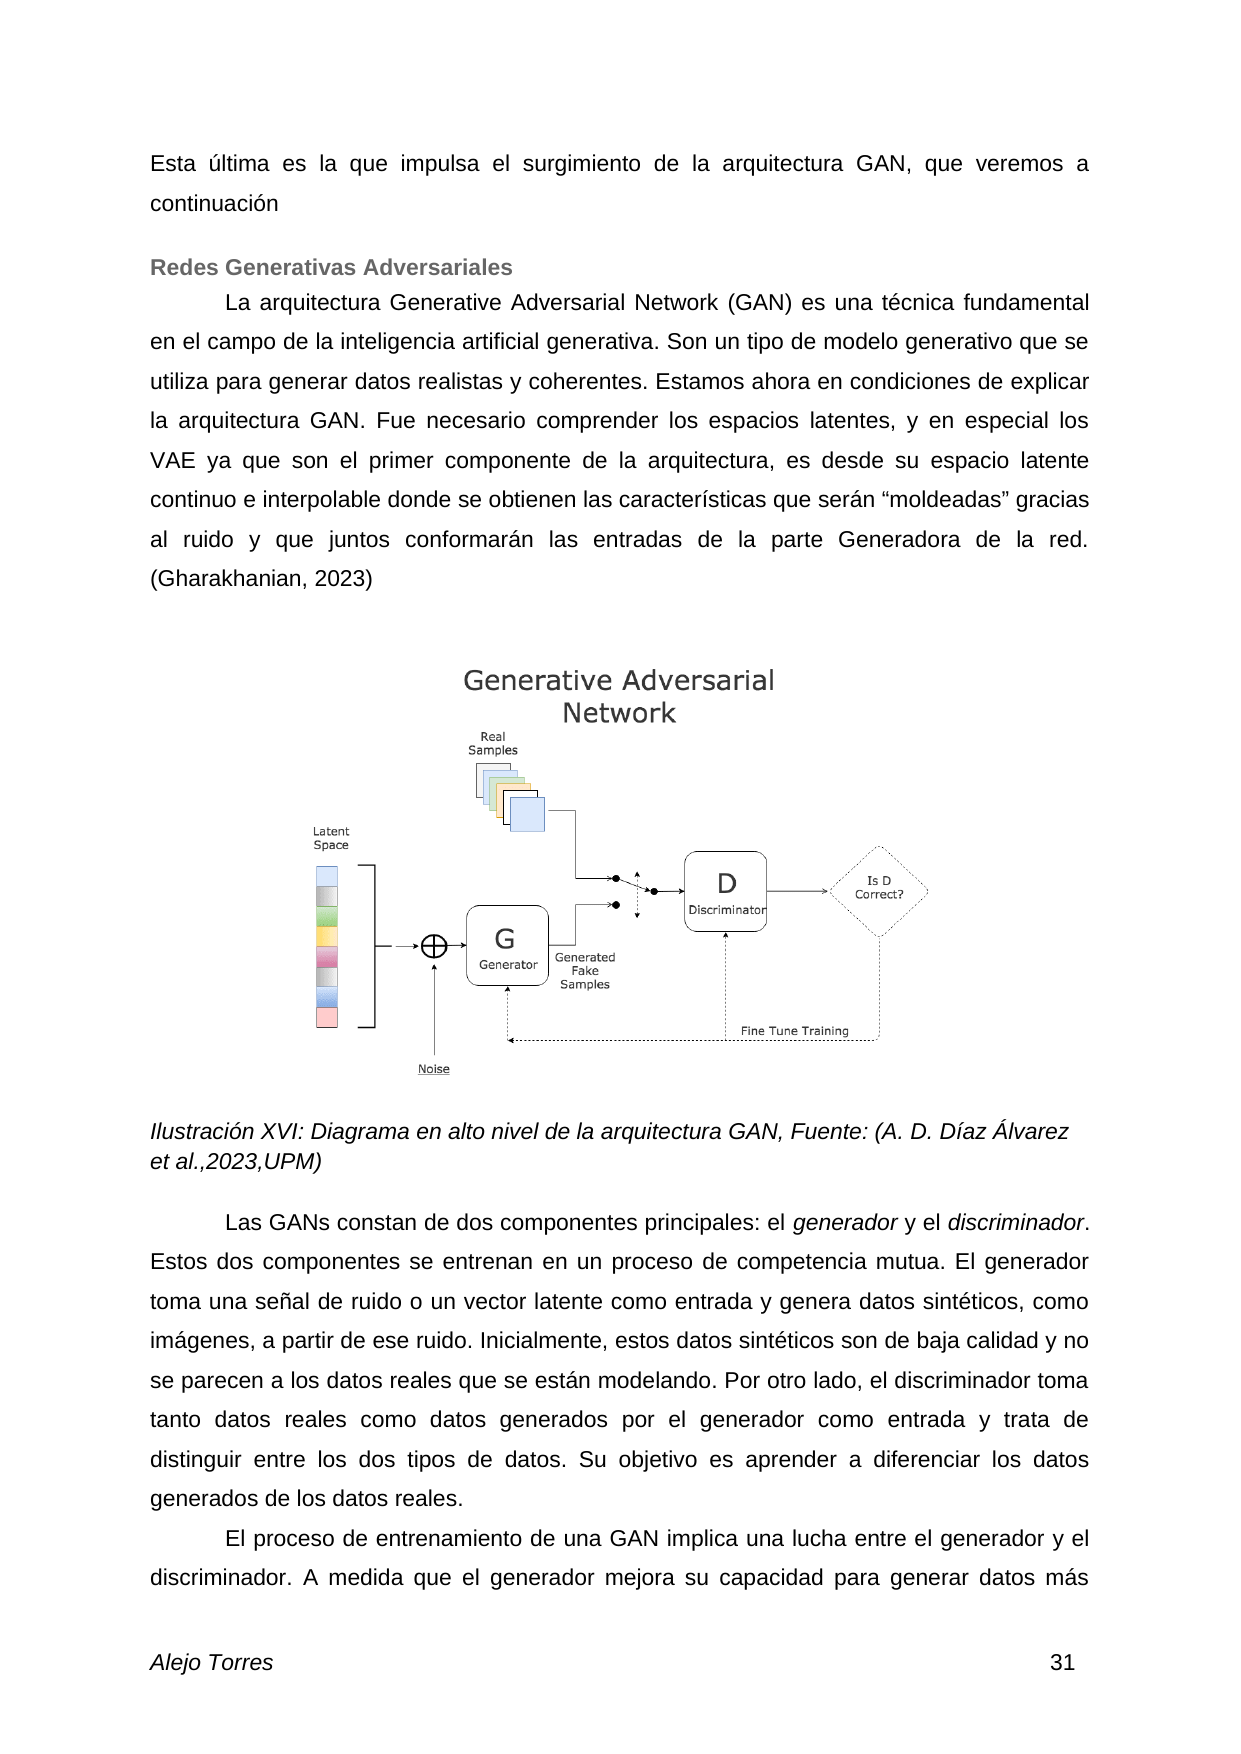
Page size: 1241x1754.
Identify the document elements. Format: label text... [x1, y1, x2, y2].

text Ilustración XVI: Diagrama en alto nivel de la arquitectura GAN, Fuente: (A. D. Díaz Álvarez et al.,2023,UPM) [150, 1118, 1090, 1174]
text Esta última es la que impulsa el surgimiento de la arquitectura GAN, que veremos a continuación [150, 150, 1090, 216]
picture [310, 662, 930, 1083]
text La arquitectura Generative Adversarial Network (GAN) es una técnica fundamental en el campo de la inteligencia artificial generativa. Son un tipo de modelo generativo que se utiliza para generar datos realistas y coherentes. Estamos ahora en condiciones de explicar la arquitectura GAN. Fue necesario comprender los espacios latentes, y en especial los VAE ya que son el primer componente de la arquitectura, es desde su espacio latente continuo e interpolable donde se obtienen las características que serán “moldeadas” gracias al ruido y que juntos conformarán las entradas de la parte Generadora de la red. (Gharakhanian, 2023) [150, 289, 1090, 591]
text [150, 1524, 1090, 1590]
subtitle Redes Generativas Adversariales [150, 254, 1090, 280]
text Las GANs constan de dos componentes principales: el generador y el discriminador. Estos dos componentes se entrenan en un proceso de competencia mutua. El generador toma una señal de ruido o un vector latente como entrada y genera datos sintéticos, como imágenes, a partir de ese ruido. Inicialmente, estos datos sintéticos son de baja calidad y no se parecen a los datos reales que se están modelando. Por otro lado, el discriminador toma tanto datos reales como datos generados por el generador como entrada y trata de distinguir entre los dos tipos de datos. Su objetivo es aprender a diferenciar los datos generados de los datos reales. [150, 1209, 1090, 1511]
